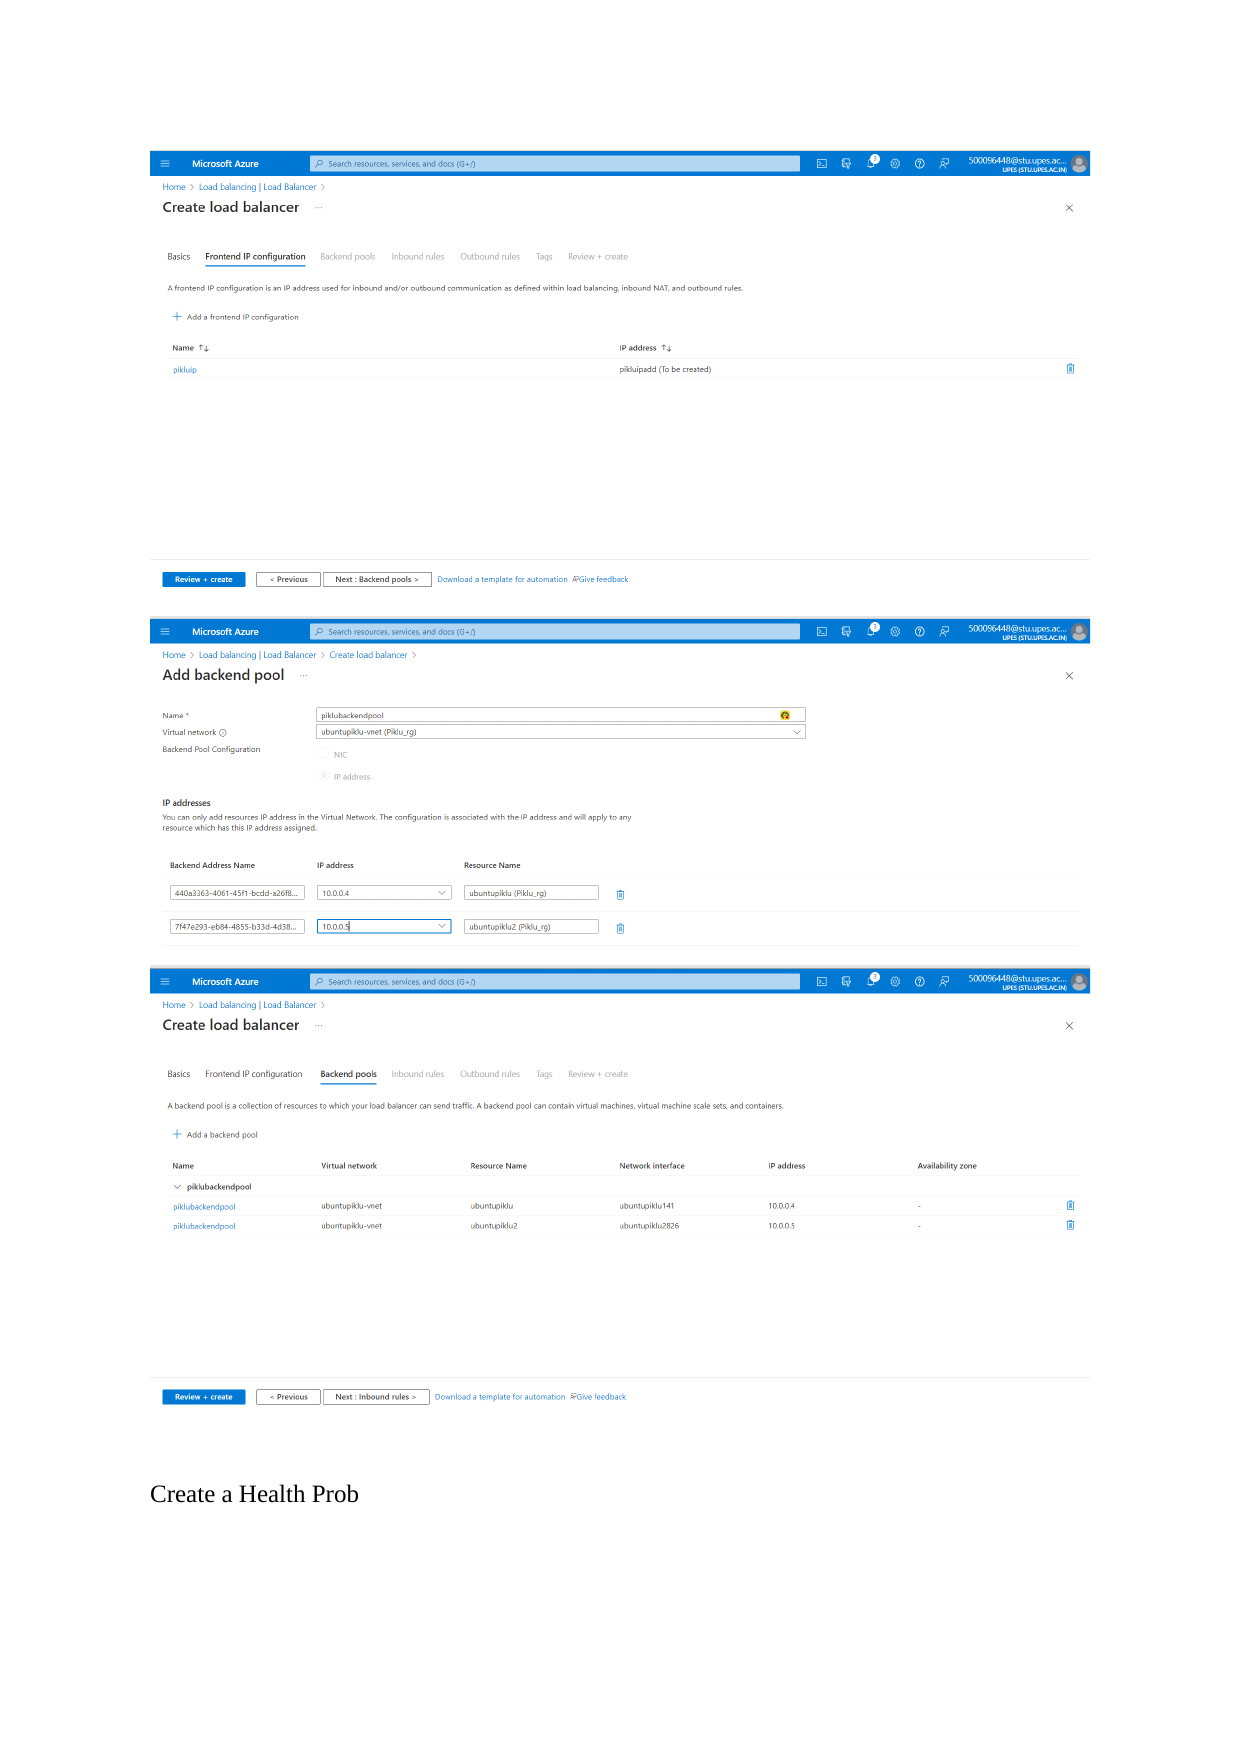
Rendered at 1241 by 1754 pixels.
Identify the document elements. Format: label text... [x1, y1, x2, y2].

picture [150, 965, 1091, 1413]
picture [150, 150, 1091, 598]
text Create a Health Prob [150, 1479, 1090, 1508]
picture [150, 616, 1091, 947]
